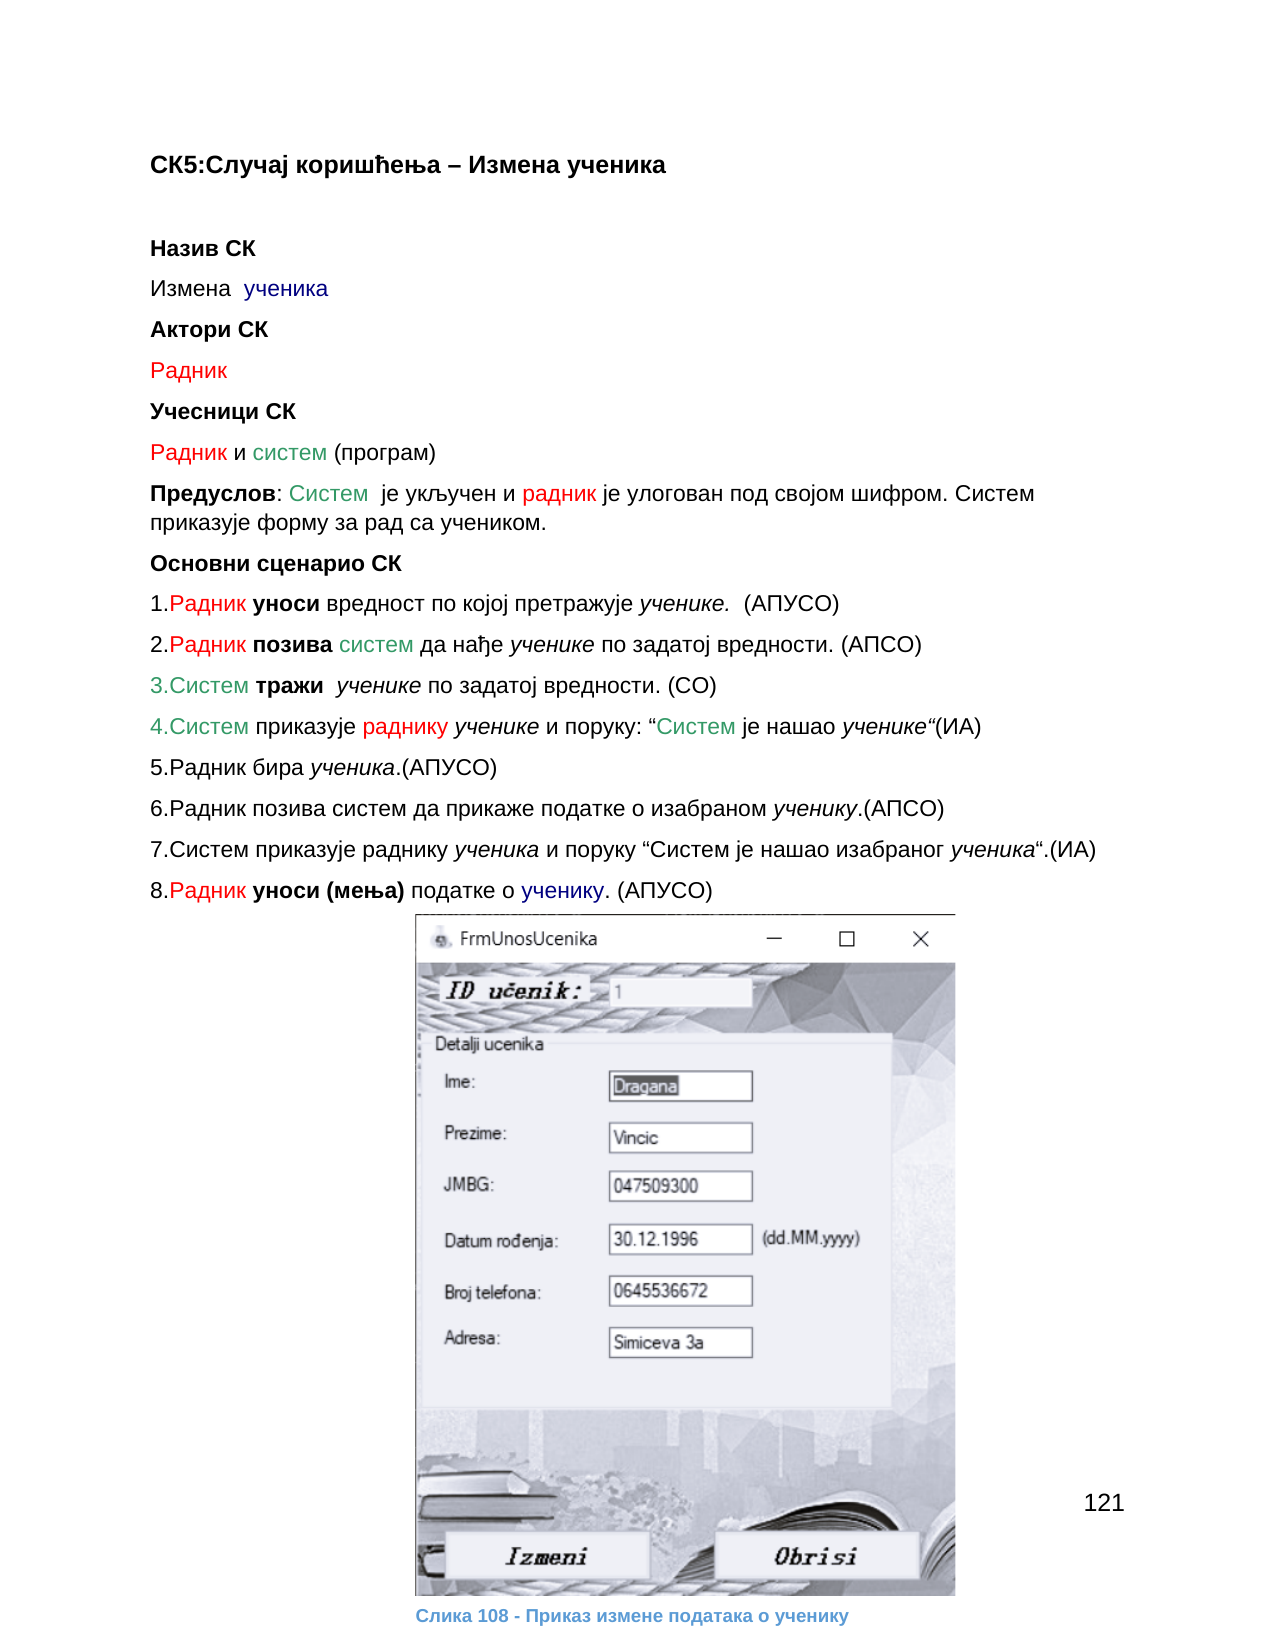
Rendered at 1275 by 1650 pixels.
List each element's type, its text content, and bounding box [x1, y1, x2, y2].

text Радник [150, 357, 1125, 384]
picture [415, 914, 956, 1596]
text Радник и систем (програм) [150, 439, 1125, 466]
text Измена ученика [150, 275, 1125, 302]
text 4.Систем приказује раднику ученике и поруку: “Систем је нашао ученике“(ИА) [150, 713, 1125, 739]
text 5.Радник бира ученика.(АПУСО) [150, 754, 1125, 781]
text 7.Систем приказује раднику ученика и поруку “Систем је нашао изабраног ученика“.(ИА) [150, 836, 1125, 862]
text Учесници СК [150, 398, 1125, 424]
text 8.Радник уноси (мења) податке о ученику. (АПУСО) [150, 877, 1125, 903]
text 1.Радник уноси вредност по којој претражује ученике. (АПУСО) [150, 590, 1125, 617]
text Актори СК [150, 316, 1125, 343]
text 2.Радник позива систем да нађе ученике по задатој вредности. (АПСО) [150, 631, 1125, 658]
text 3.Систем тражи ученике по задатој вредности. (СО) [150, 672, 1125, 699]
text Предуслов: Систем је укључен и радник je улогован под својом шифром. Систем приказује форму за рад са учеником. [150, 480, 1125, 535]
subtitle СК5:Случај коришћења – Измена ученика [150, 150, 1125, 179]
text Основни сценарио СК [150, 549, 1125, 576]
text Назив СК [150, 234, 1125, 261]
text 6.Радник позива систем да прикаже податке о изабраном ученику.(АПСО) [150, 795, 1125, 821]
